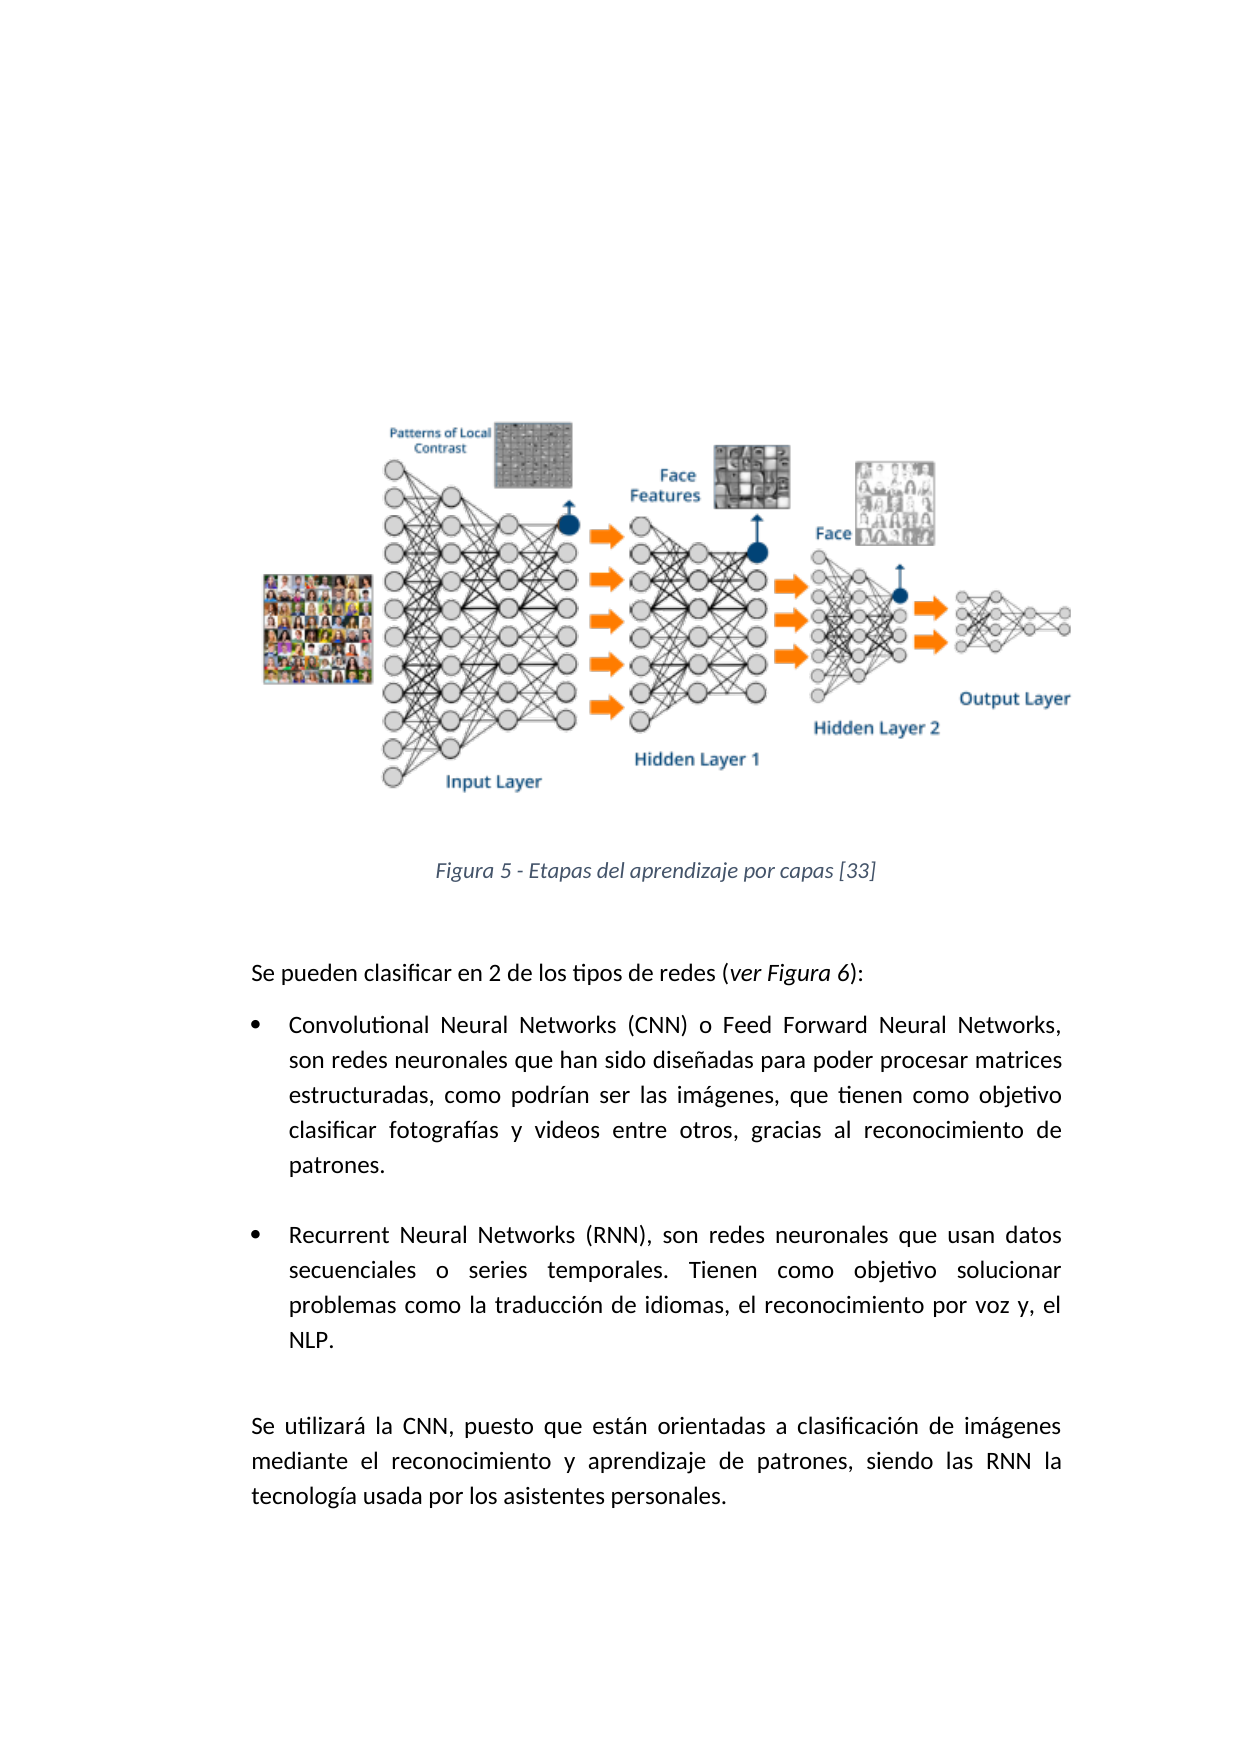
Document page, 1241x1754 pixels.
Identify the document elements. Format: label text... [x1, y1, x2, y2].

text Figura - Etapas del aprendizaje por capas [33] [251, 836, 1063, 885]
list Convolutional Neural Networks (CNN) o Feed Forward Neural Networks, son redes neuronales que han sido diseñadas para poder procesar matrices estructuradas, como podrían ser las imágenes, que tienen como objetivo clasificar fotografías y videos entre otros, gracias al reconocimiento de patrones. [251, 1009, 1063, 1179]
list Recurrent Neural Networks (RNN), son redes neuronales que usan datos secuenciales o series temporales. Tienen como objetivo solucionar problemas como la traducción de idiomas, el reconocimiento por voz y, el NLP. [251, 1219, 1063, 1354]
picture [243, 405, 1085, 836]
text Se pueden clasificar en 2 de los tipos de redes (ver Figura 6): [251, 957, 1063, 988]
text Se utilizará la CNN, puesto que están orientadas a clasificación de imágenes mediante el reconocimiento y aprendizaje de patrones, siendo las RNN la tecnología usada por los asistentes personales. [251, 1411, 1063, 1511]
